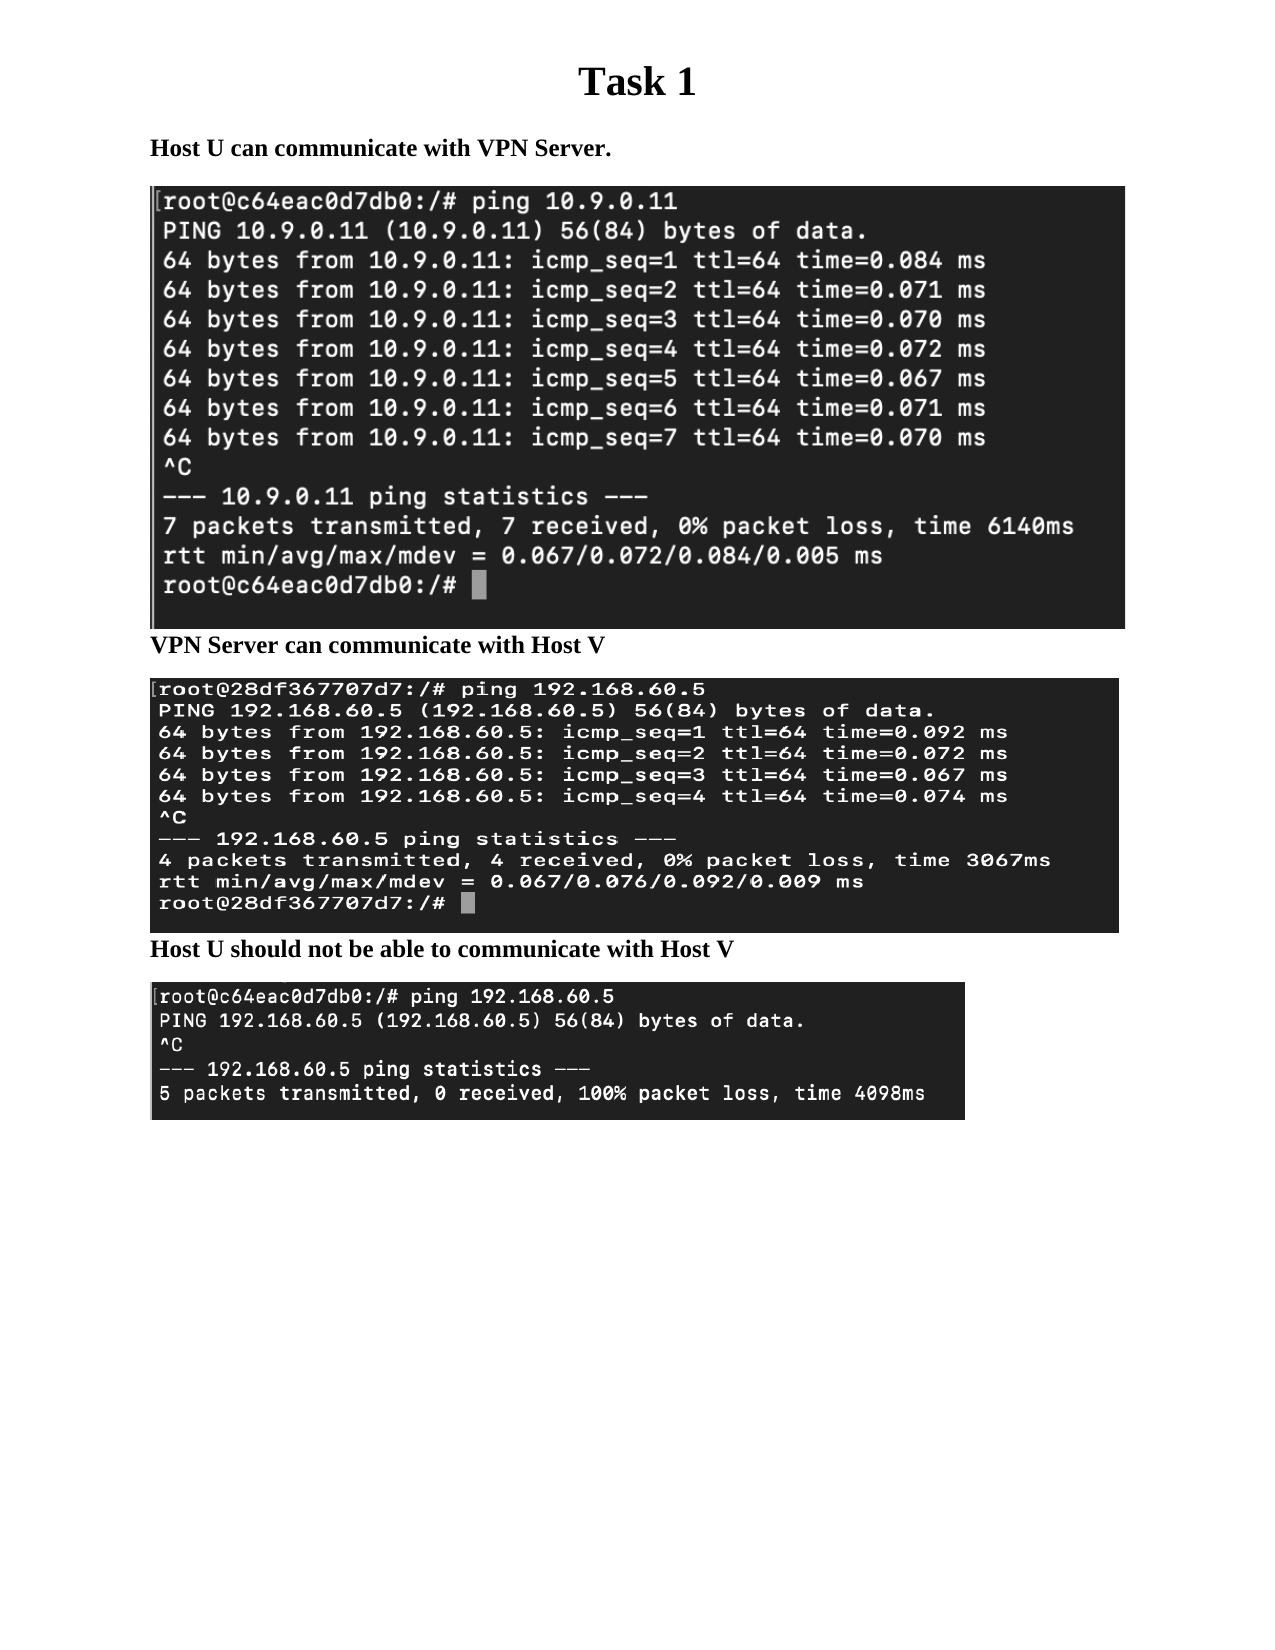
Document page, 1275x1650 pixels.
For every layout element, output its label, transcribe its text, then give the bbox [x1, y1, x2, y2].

picture [150, 186, 1125, 629]
text Task 1 [150, 56, 1125, 104]
picture [150, 982, 965, 1120]
text VPN Server can communicate with Host V [150, 629, 1125, 659]
text Host U can communicate with VPN Server. [150, 133, 1125, 162]
picture [150, 678, 1119, 933]
